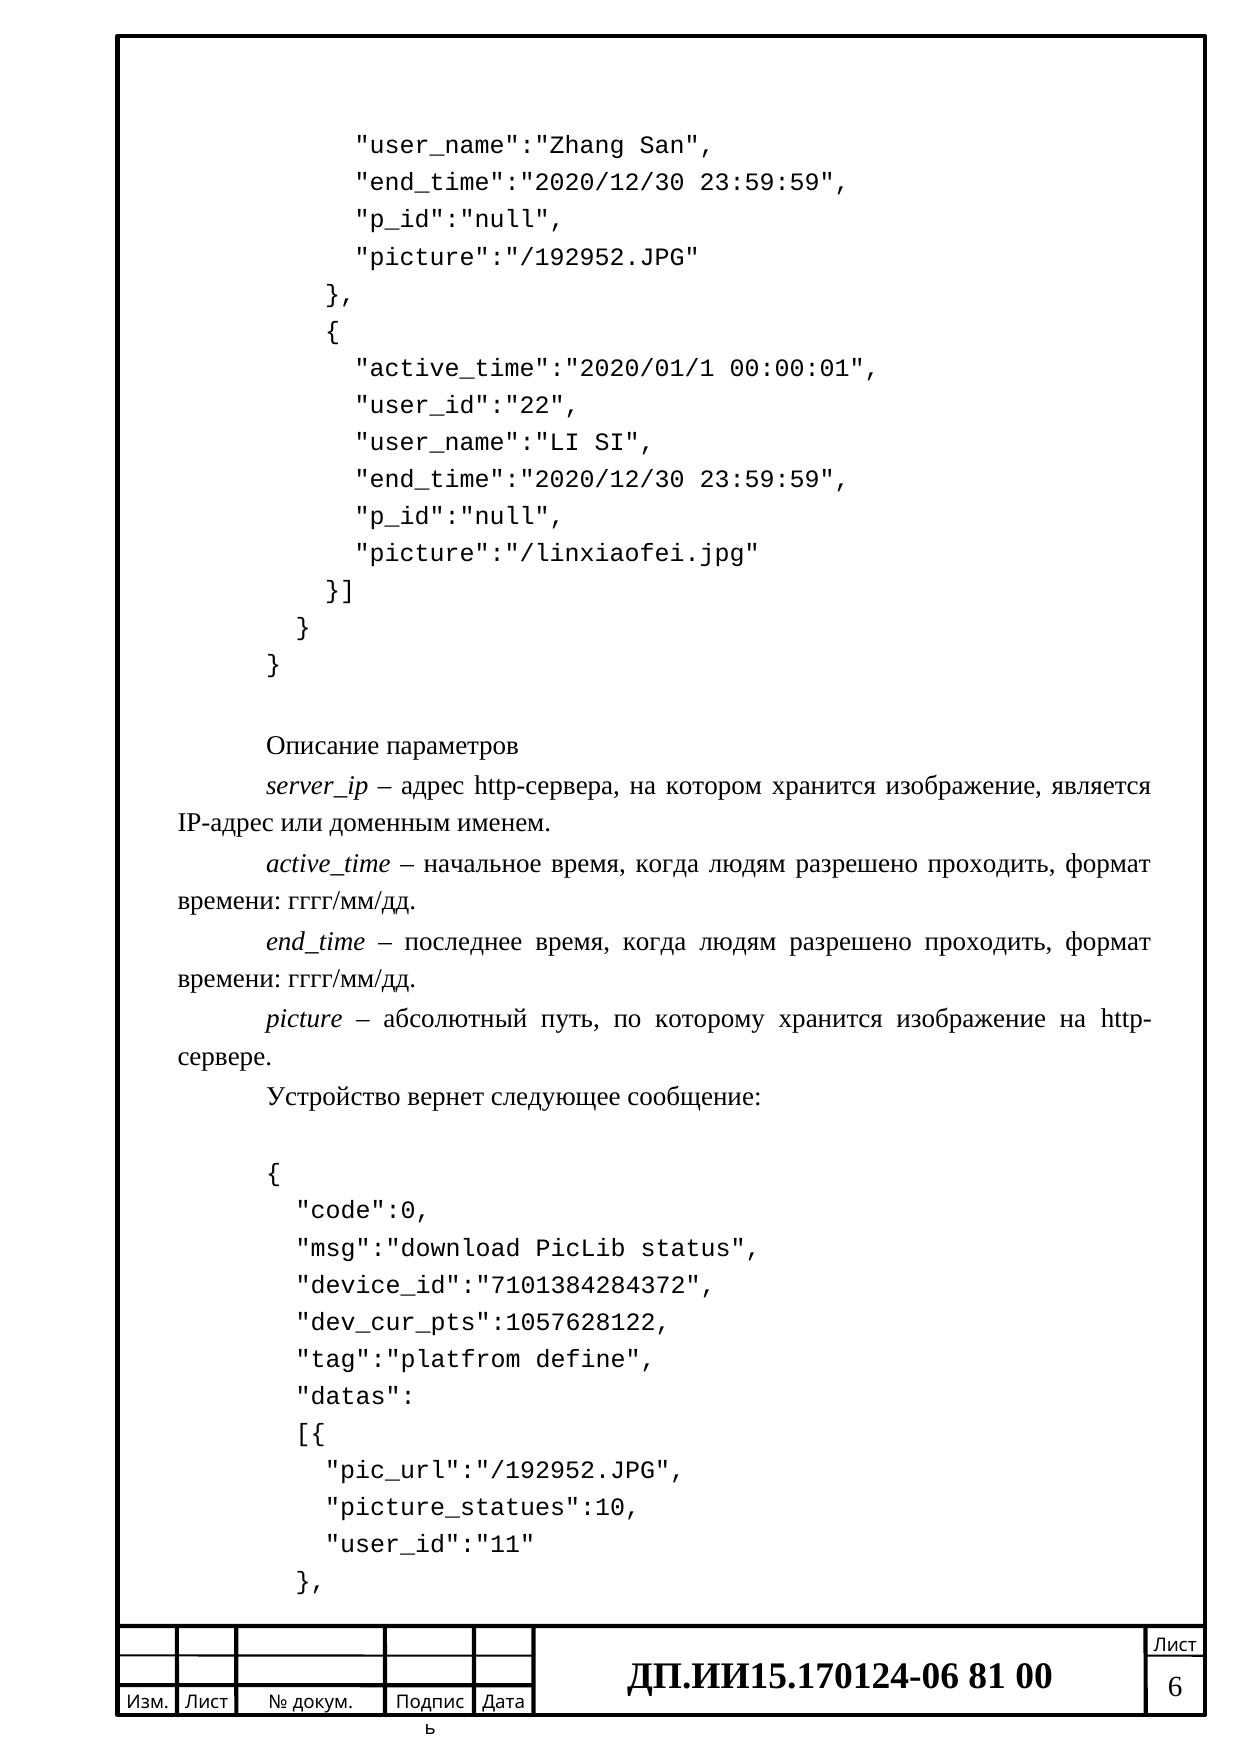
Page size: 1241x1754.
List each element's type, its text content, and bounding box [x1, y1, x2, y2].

text { [177, 318, 1152, 347]
text }] [177, 578, 1152, 606]
text [{ [177, 1421, 1152, 1449]
text "device_id":"7101384284372", [177, 1272, 1152, 1301]
text "picture":"/192952.JPG" [177, 244, 1152, 272]
text active_time – начальное время, когда людям разрешено проходить, формат времени: гггг/мм/дд. [177, 847, 1152, 915]
text }, [177, 281, 1152, 309]
text "p_id":"null", [177, 504, 1152, 532]
text "datas": [177, 1383, 1152, 1412]
text "user_name":"Zhang San", [177, 133, 1152, 161]
text "user_name":"LI SI", [177, 429, 1152, 458]
text end_time – последнее время, когда людям разрешено проходить, формат времени: гггг/мм/дд. [177, 925, 1152, 993]
text Описание параметров [177, 729, 1152, 760]
text "tag":"platfrom define", [177, 1346, 1152, 1375]
text picture – абсолютный путь, по которому хранится изображение на http-сервере. [177, 1002, 1152, 1071]
text "end_time":"2020/12/30 23:59:59", [177, 467, 1152, 495]
text "pic_url":"/192952.JPG", [177, 1458, 1152, 1486]
text server_ip – адрес http-сервера, на котором хранится изображение, является IP-адрес или доменным именем. [177, 769, 1152, 838]
text "picture":"/linxiaofei.jpg" [177, 541, 1152, 569]
text } [177, 652, 1152, 680]
text "active_time":"2020/01/1 00:00:01", [177, 355, 1152, 384]
text "end_time":"2020/12/30 23:59:59", [177, 170, 1152, 198]
text }, [177, 1569, 1152, 1597]
text } [177, 615, 1152, 643]
text "user_id":"22", [177, 392, 1152, 421]
text "code":0, [177, 1198, 1152, 1226]
text "p_id":"null", [177, 207, 1152, 235]
text "msg":"download PicLib status", [177, 1235, 1152, 1263]
text Устройство вернет следующее сообщение: [177, 1080, 1152, 1111]
text "picture_statues":10, [177, 1495, 1152, 1523]
text "dev_cur_pts":1057628122, [177, 1309, 1152, 1338]
text { [177, 1161, 1152, 1189]
text "user_id":"11" [177, 1532, 1152, 1560]
